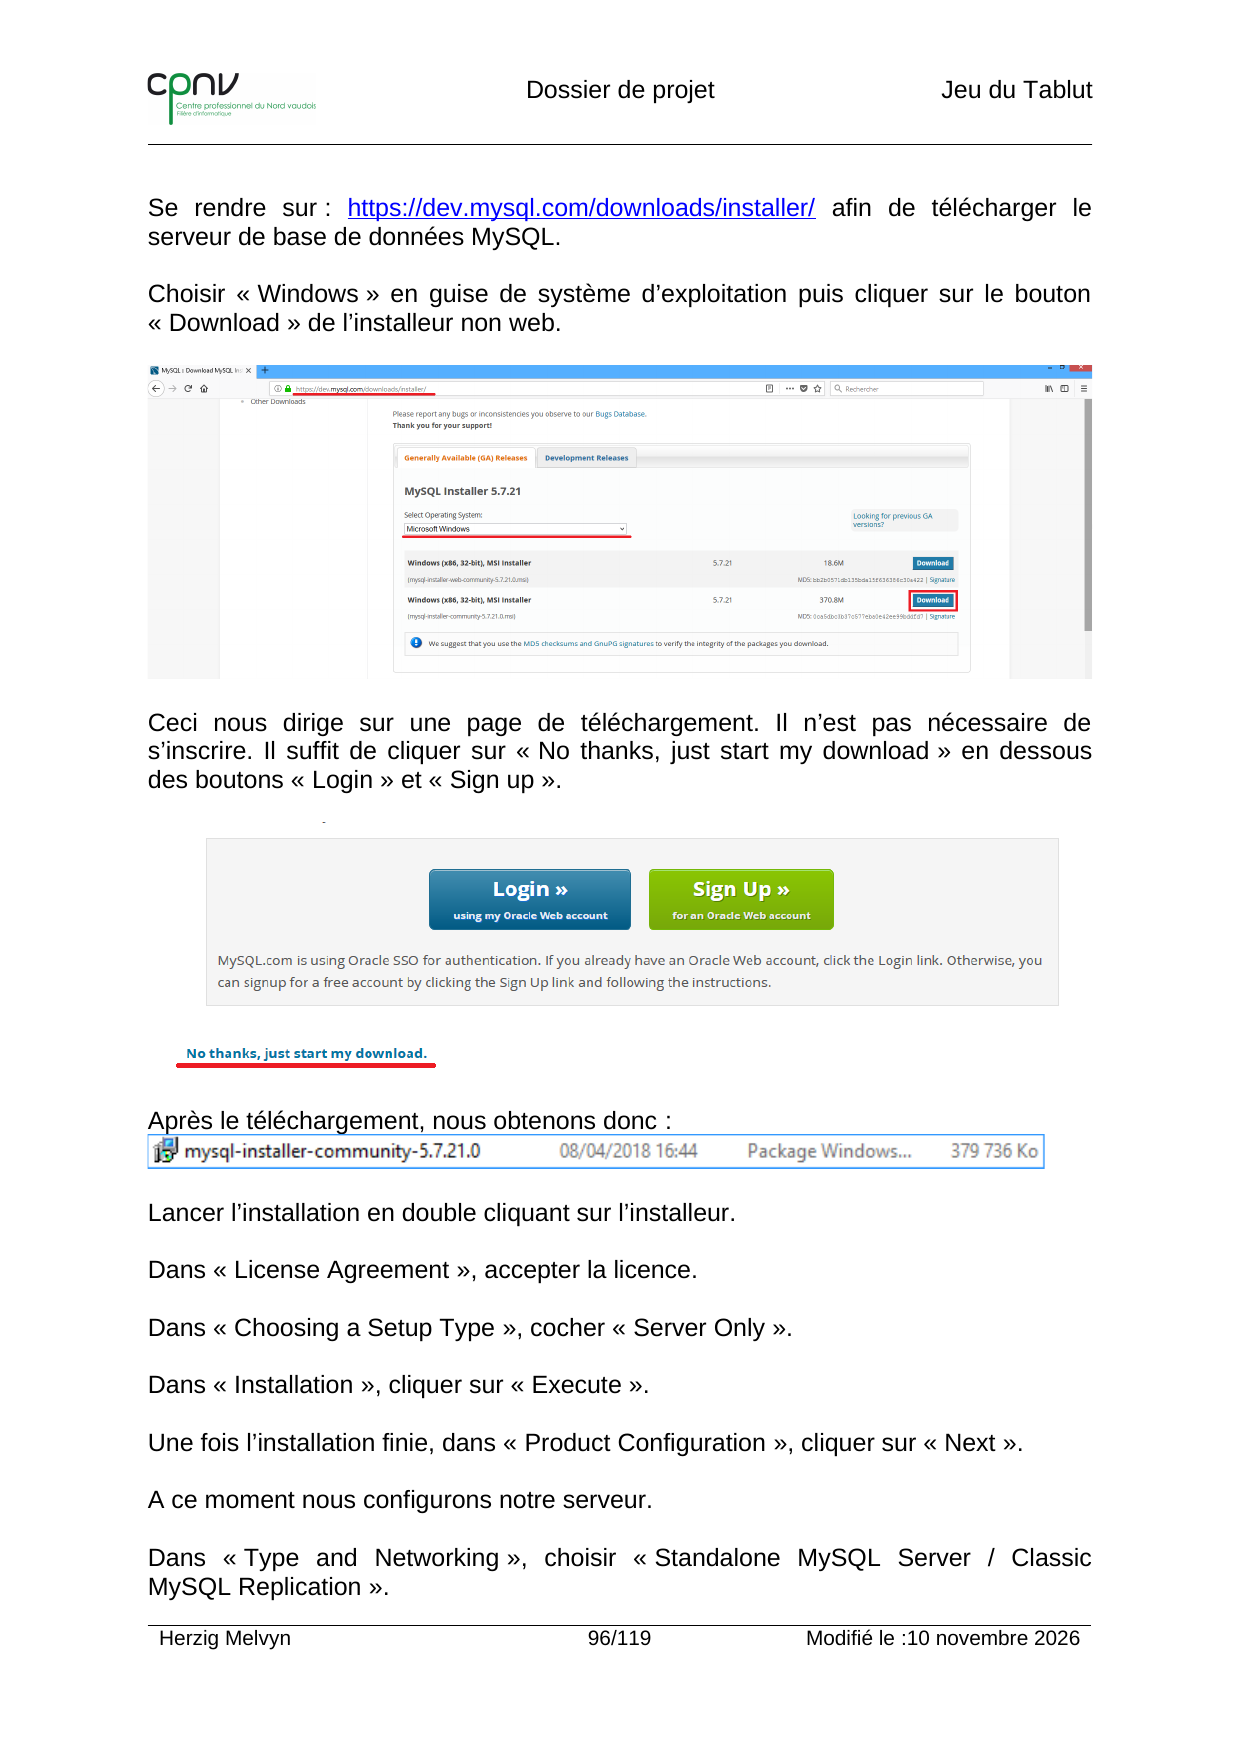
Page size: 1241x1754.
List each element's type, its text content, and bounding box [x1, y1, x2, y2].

text Dans « License Agreement », accepter la licence. [148, 1255, 1092, 1284]
text Dans « Choosing a Setup Type », cocher « Server Only ». [148, 1313, 1092, 1342]
text Une fois l’installation finie, dans « Product Configuration », cliquer sur « Next ». [148, 1428, 1092, 1457]
picture [147, 1134, 1045, 1169]
text Dans « Type and Networking », choisir « Standalone MySQL Server / Classic MySQL Replication ». [148, 1543, 1092, 1600]
picture [147, 73, 316, 125]
text Dans « Installation », cliquer sur « Execute ». [148, 1370, 1092, 1399]
text Lancer l’installation en double cliquant sur l’installeur. [148, 1198, 1092, 1227]
text Se rendre sur : https://dev.mysql.com/downloads/installer/ afin de télécharger le serveur de base de données MySQL. [148, 193, 1092, 251]
text Après le téléchargement, nous obtenons donc : [148, 1106, 1092, 1135]
text Choisir « Windows » en guise de système d’exploitation puis cliquer sur le bouton « Download » de l’installeur non web. [148, 279, 1092, 337]
text Ceci nous dirige sur une page de téléchargement. Il n’est pas nécessaire de s’inscrire. Il suffit de cliquer sur « No thanks, just start my download » en dessous des boutons « Login » et « Sign up ». [148, 707, 1092, 794]
text A ce moment nous configurons notre serveur. [148, 1485, 1092, 1514]
picture [147, 365, 1093, 679]
picture [147, 822, 1092, 1078]
